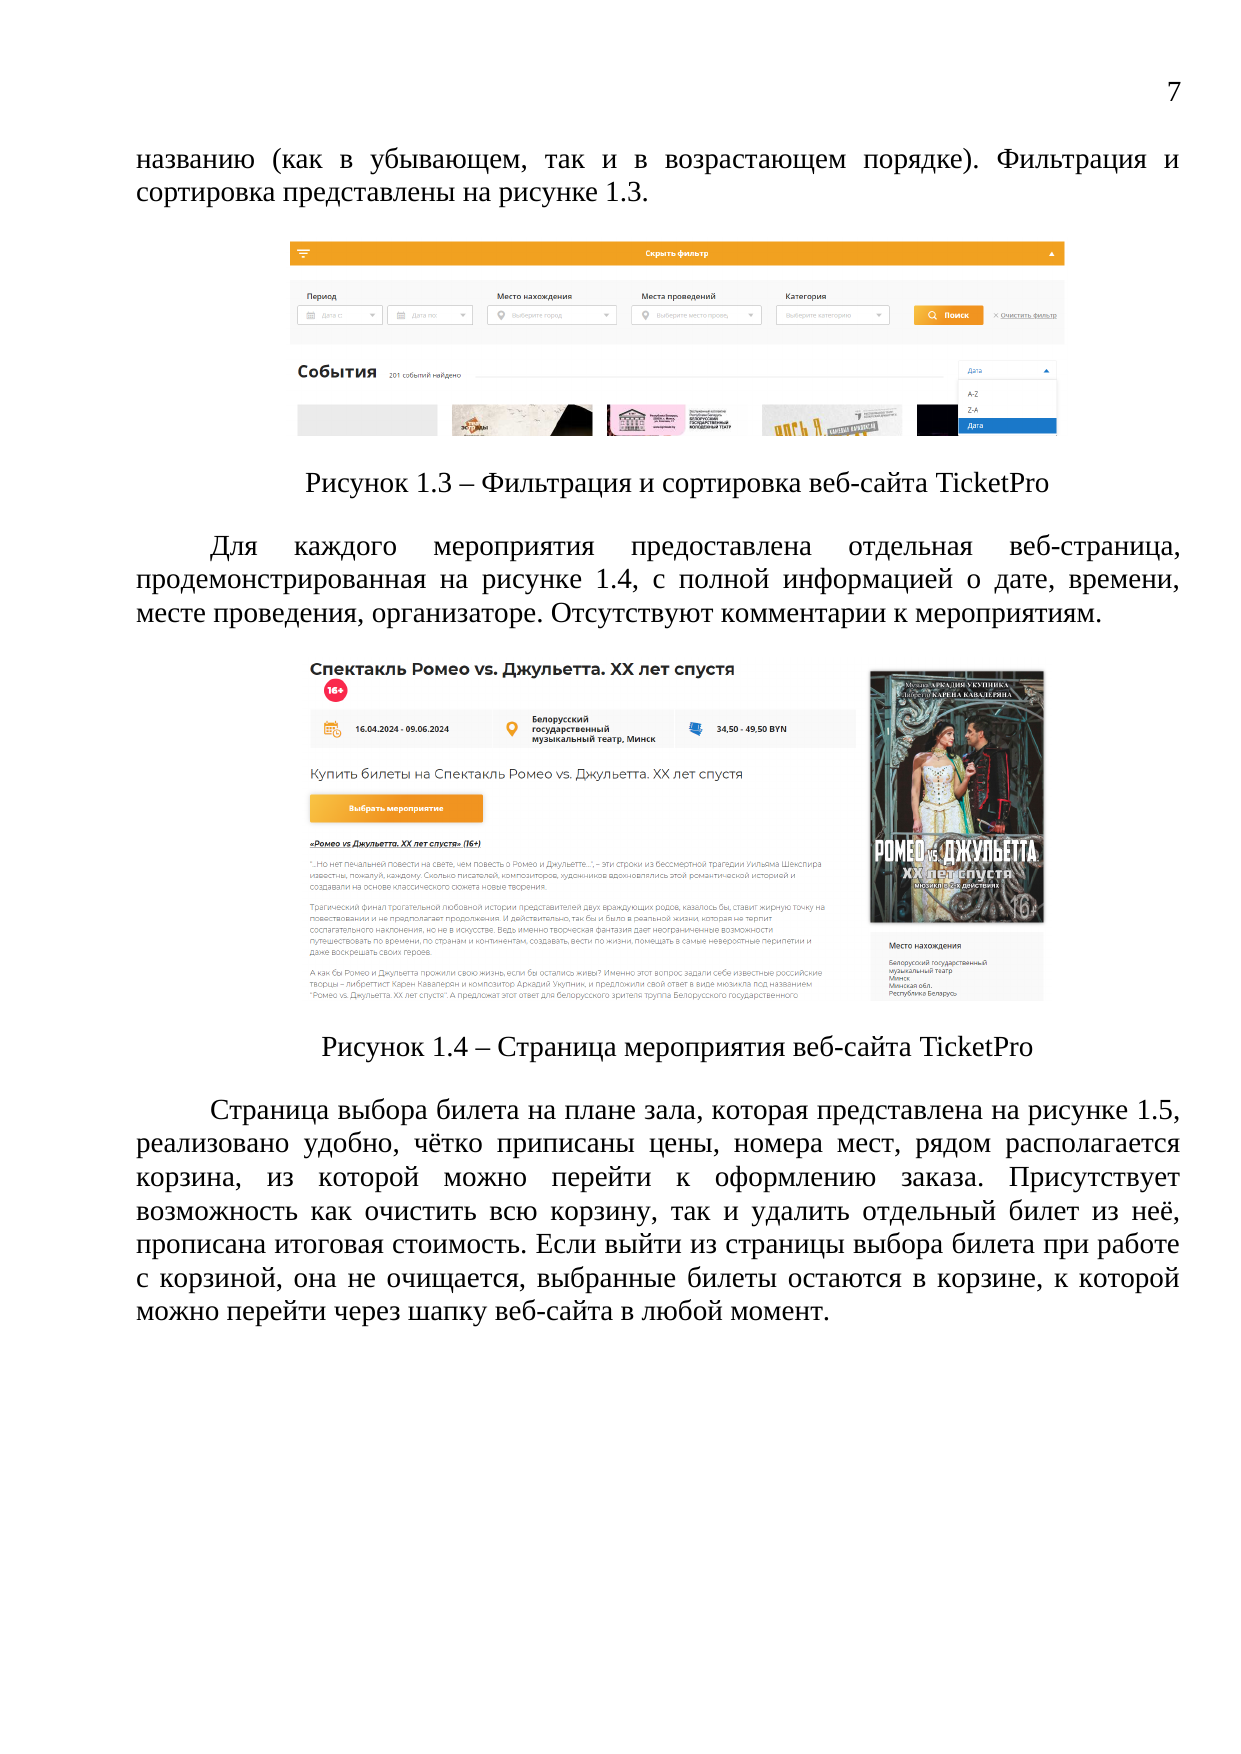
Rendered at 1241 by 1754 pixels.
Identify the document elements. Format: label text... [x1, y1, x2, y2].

text Для каждого мероприятия предоставлена отдельная веб-страница, продемонстрированная на рисунке 1.4, с полной информацией о дате, времени, месте проведения, организаторе. Отсутствуют комментарии к мероприятиям. [136, 528, 1181, 628]
text Рисунок 1.3 – Фильтрация и сортировка веб-сайта TicketPro [136, 465, 1181, 499]
picture [302, 657, 1053, 1001]
text Страница выбора билета на плане зала, которая представлена на рисунке 1.5, реализовано удобно, чётко приписаны цены, номера мест, рядом располагается корзина, из которой можно перейти к оформлению заказа. Присутствует возможность как очистить всю корзину, так и удалить отдельный билет из неё, прописана итоговая стоимость. Если выйти из страницы выбора билета при работе с корзиной, она не очищается, выбранные билеты остаются в корзине, к которой можно перейти через шапку веб-сайта в любой момент. [136, 1092, 1181, 1327]
text Рисунок 1.4 – Страница мероприятия веб-сайта TicketPro [136, 1029, 1181, 1063]
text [136, 141, 1181, 208]
picture [286, 237, 1068, 436]
